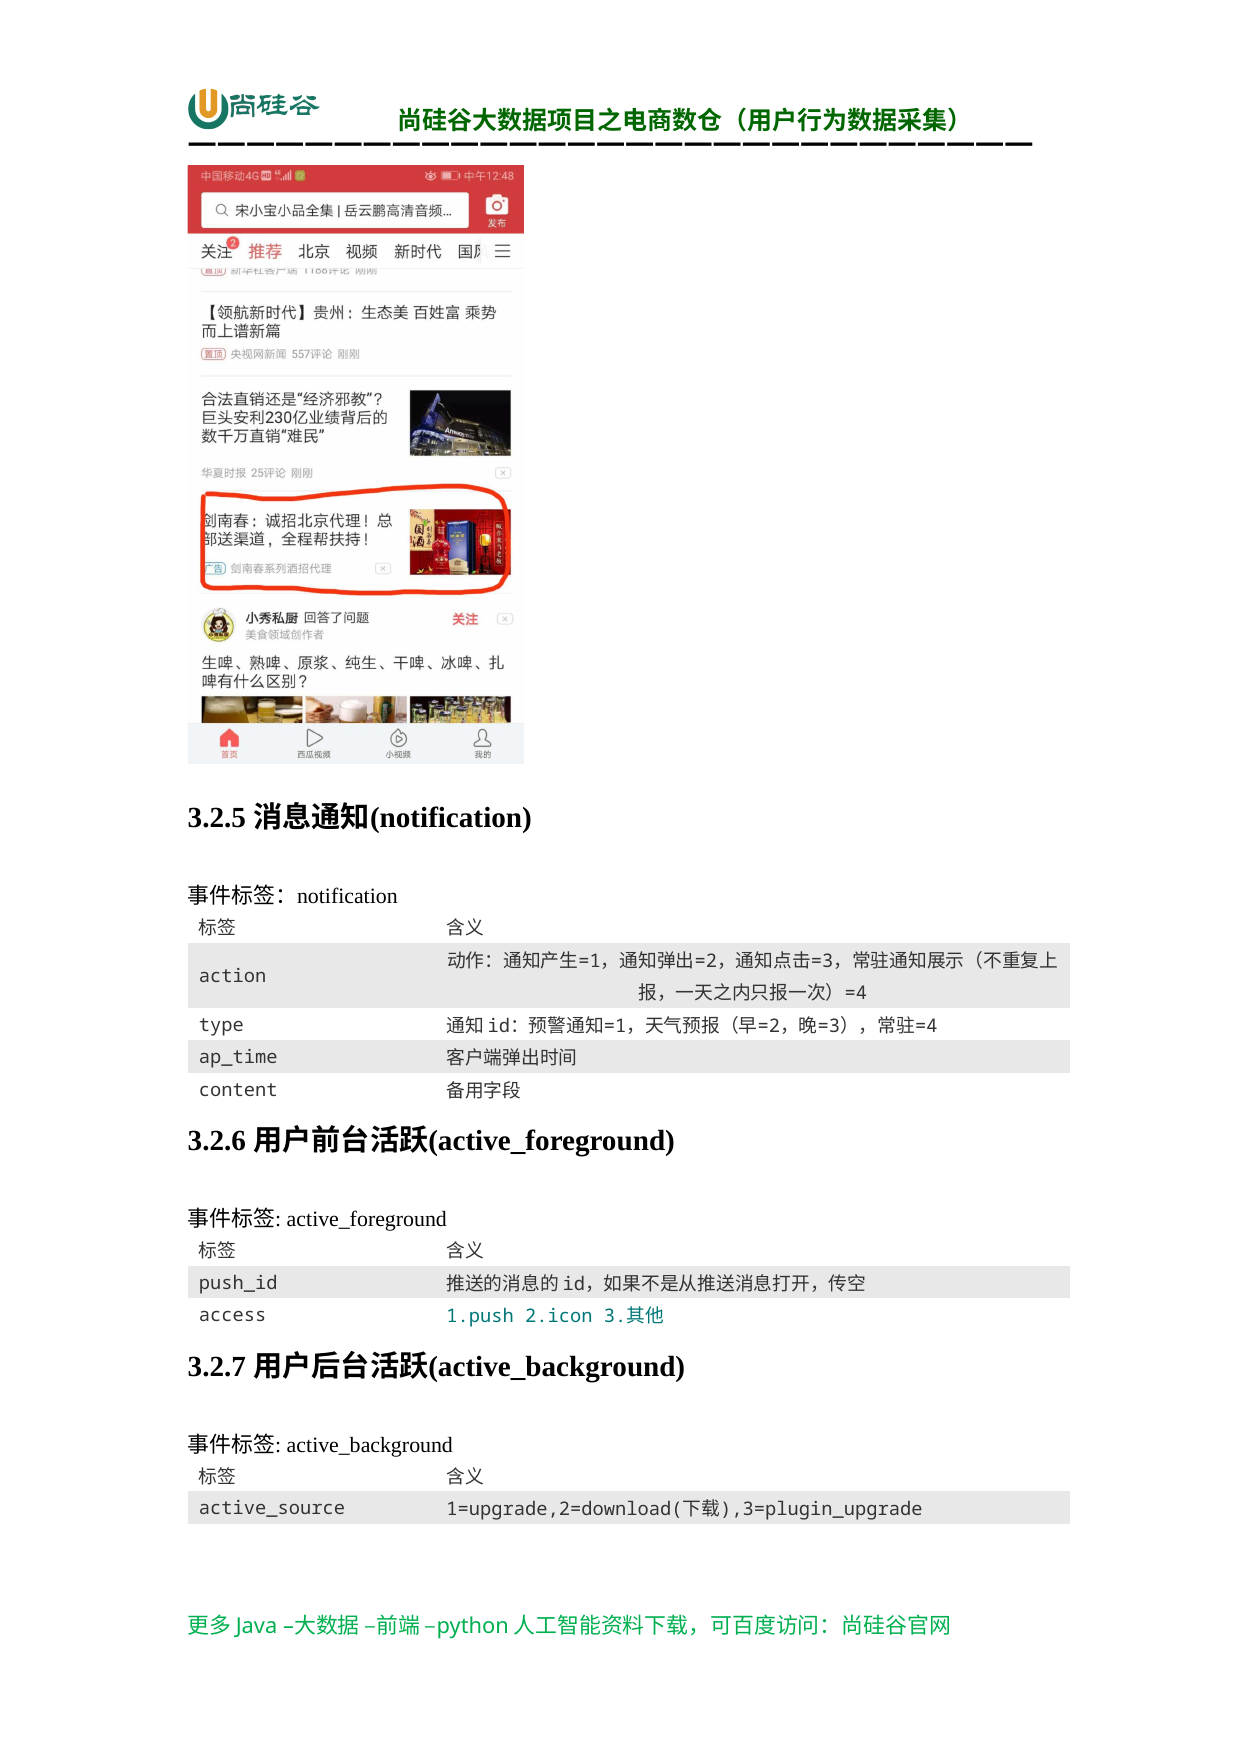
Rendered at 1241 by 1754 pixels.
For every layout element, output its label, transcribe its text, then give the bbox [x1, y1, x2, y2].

text 事件标签: active_background [187, 1426, 1053, 1459]
table_cell action [188, 943, 435, 1008]
table_cell 客户端弹出时间 [435, 1040, 1070, 1073]
table_cell push_id [188, 1266, 435, 1298]
text 事件标签：notification [187, 878, 1053, 910]
table_cell 备用字段 [435, 1073, 1070, 1105]
table_header 标签 [188, 910, 435, 943]
table_header 含义 [435, 1459, 1070, 1491]
table_header 含义 [435, 910, 1070, 943]
picture [187, 88, 321, 130]
table_cell access [188, 1298, 435, 1331]
table_cell 动作：通知产生=1，通知弹出=2，通知点击=3，常驻通知展示（不重复上报，一天之内只报一次）=4 [435, 943, 1070, 1008]
table_cell ap_time [188, 1040, 435, 1073]
subtitle 3.2.7 用户后台活跃(active_background) [187, 1331, 1053, 1396]
picture [187, 165, 524, 764]
table_cell active_source [188, 1491, 435, 1524]
table_header 标签 [188, 1233, 435, 1266]
table_cell content [188, 1073, 435, 1105]
subtitle 3.2.6 用户前台活跃(active_foreground) [187, 1105, 1053, 1170]
text 事件标签: active_foreground [187, 1201, 1053, 1233]
table_cell type [188, 1008, 435, 1040]
subtitle 3.2.5 消息通知(notification) [187, 782, 1053, 847]
table_cell 通知id：预警通知=1，天气预报（早=2，晚=3），常驻=4 [435, 1008, 1070, 1040]
table_header 含义 [435, 1233, 1070, 1266]
table_header 标签 [188, 1459, 435, 1491]
table_cell 1=upgrade,2=download(下载),3=plugin_upgrade [435, 1491, 1070, 1524]
table_cell 推送的消息的id，如果不是从推送消息打开，传空 [435, 1266, 1070, 1298]
table_cell 1.push 2.icon 3.其他 [435, 1298, 1070, 1331]
